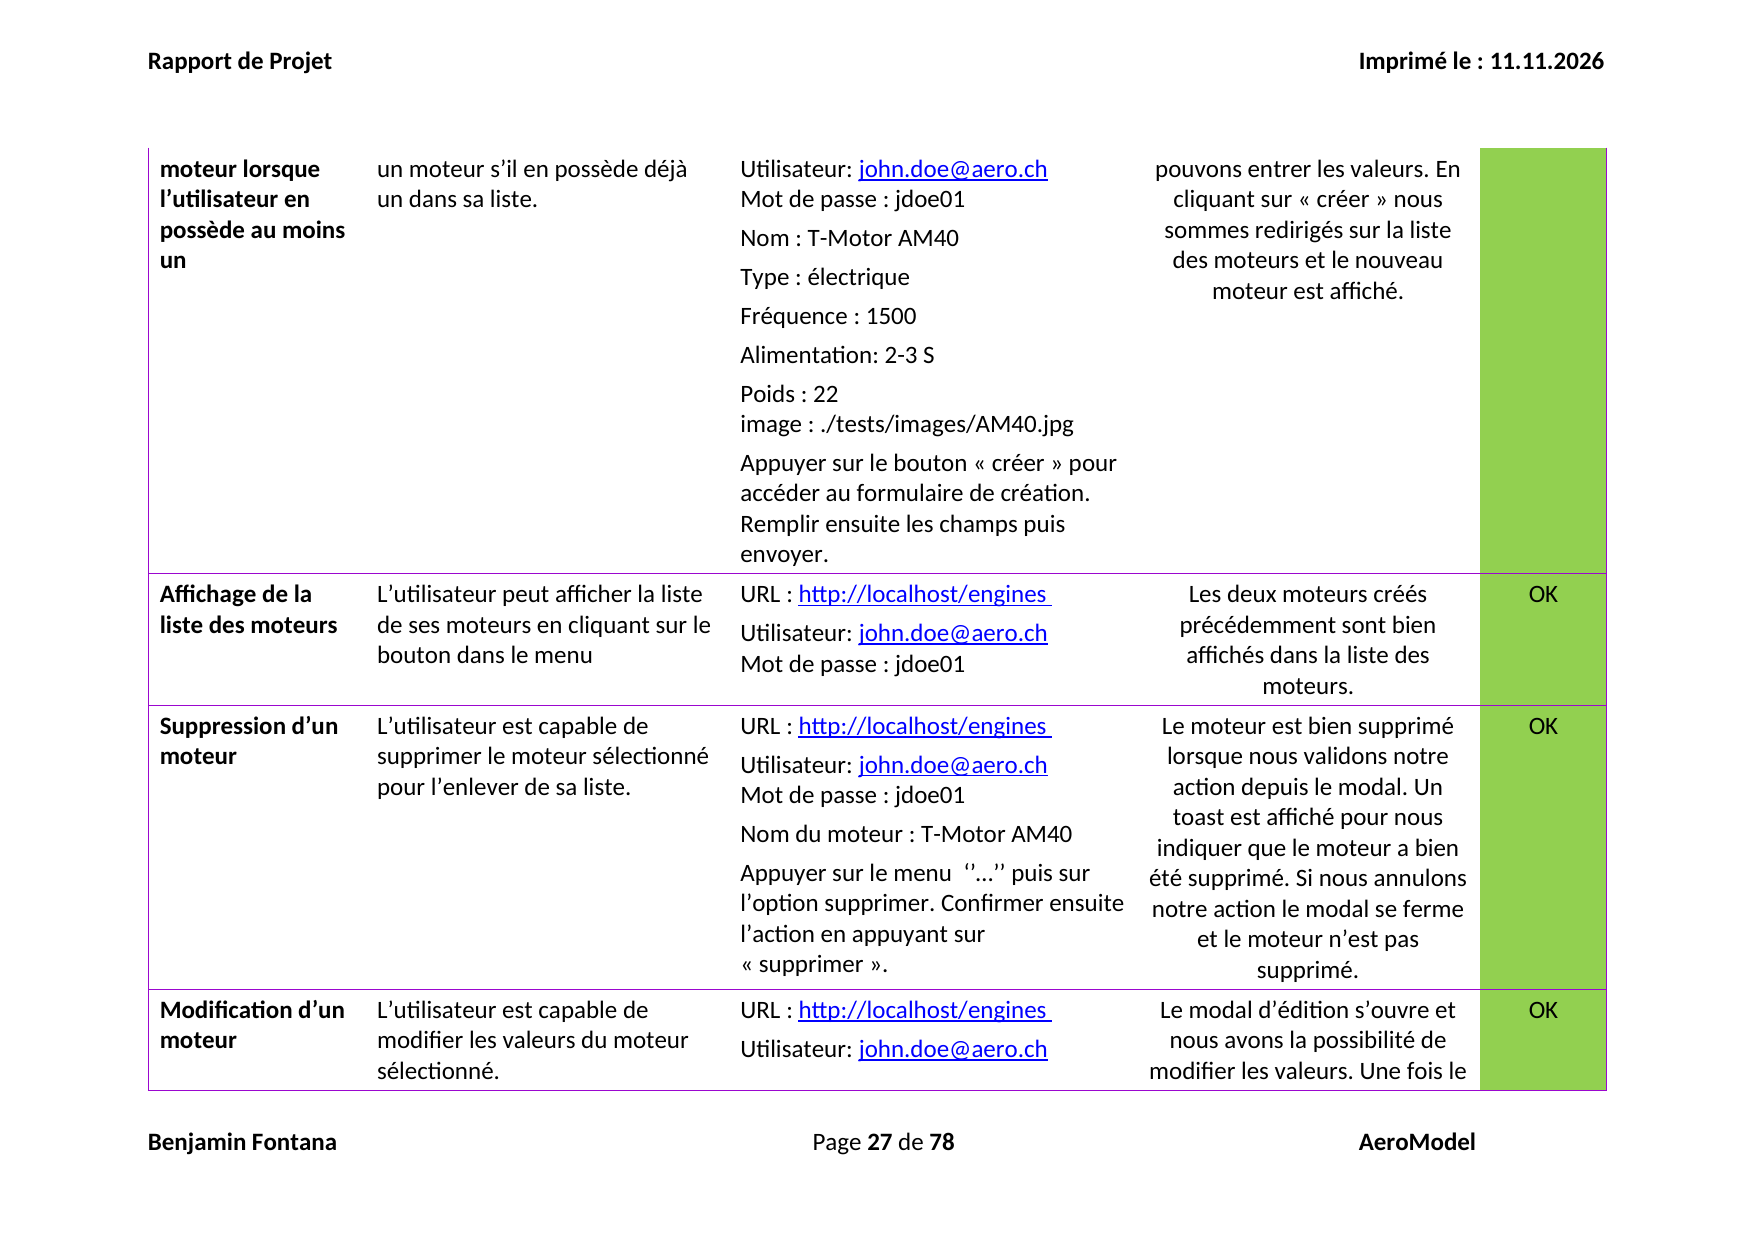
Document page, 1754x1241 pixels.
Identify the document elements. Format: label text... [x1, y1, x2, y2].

table_cell URL : http://localhost/engines Utilisateur: john.doe@aero.ch Mot de passe : jdoe01 Nom du moteur : T-Motor AM40 Appuyer sur le menu ‘’…’’ puis sur l’option supprimer. Confirmer ensuite l’action en appuyant sur « supprimer ». [729, 706, 1136, 989]
table_cell OK [1480, 574, 1606, 705]
table_cell OK [1480, 706, 1606, 989]
table_cell URL : http://localhost/engines Utilisateur: john.doe@aero.ch Mot de passe : jdoe01 [729, 574, 1136, 705]
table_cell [729, 990, 1136, 1090]
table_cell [1136, 148, 1480, 573]
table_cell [729, 148, 1136, 573]
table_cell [1136, 990, 1480, 1090]
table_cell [366, 148, 729, 573]
table_cell L’utilisateur est capable de supprimer le moteur sélectionné pour l’enlever de sa liste. [366, 706, 729, 989]
table_cell OK [1480, 990, 1606, 1090]
table_cell OK [1480, 148, 1606, 573]
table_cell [149, 990, 366, 1090]
table_cell Suppression d’un moteur [149, 706, 366, 989]
table_cell Le moteur est bien supprimé lorsque nous validons notre action depuis le modal. Un toast est affiché pour nous indiquer que le moteur a bien été supprimé. Si nous annulons notre action le modal se ferme et le moteur n’est pas supprimé. [1136, 706, 1480, 989]
table_cell Affichage de la liste des moteurs [149, 574, 366, 705]
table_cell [366, 990, 729, 1090]
table_cell L’utilisateur peut afficher la liste de ses moteurs en cliquant sur le bouton dans le menu [366, 574, 729, 705]
table_cell Les deux moteurs créés précédemment sont bien affichés dans la liste des moteurs. [1136, 574, 1480, 705]
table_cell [149, 148, 366, 573]
